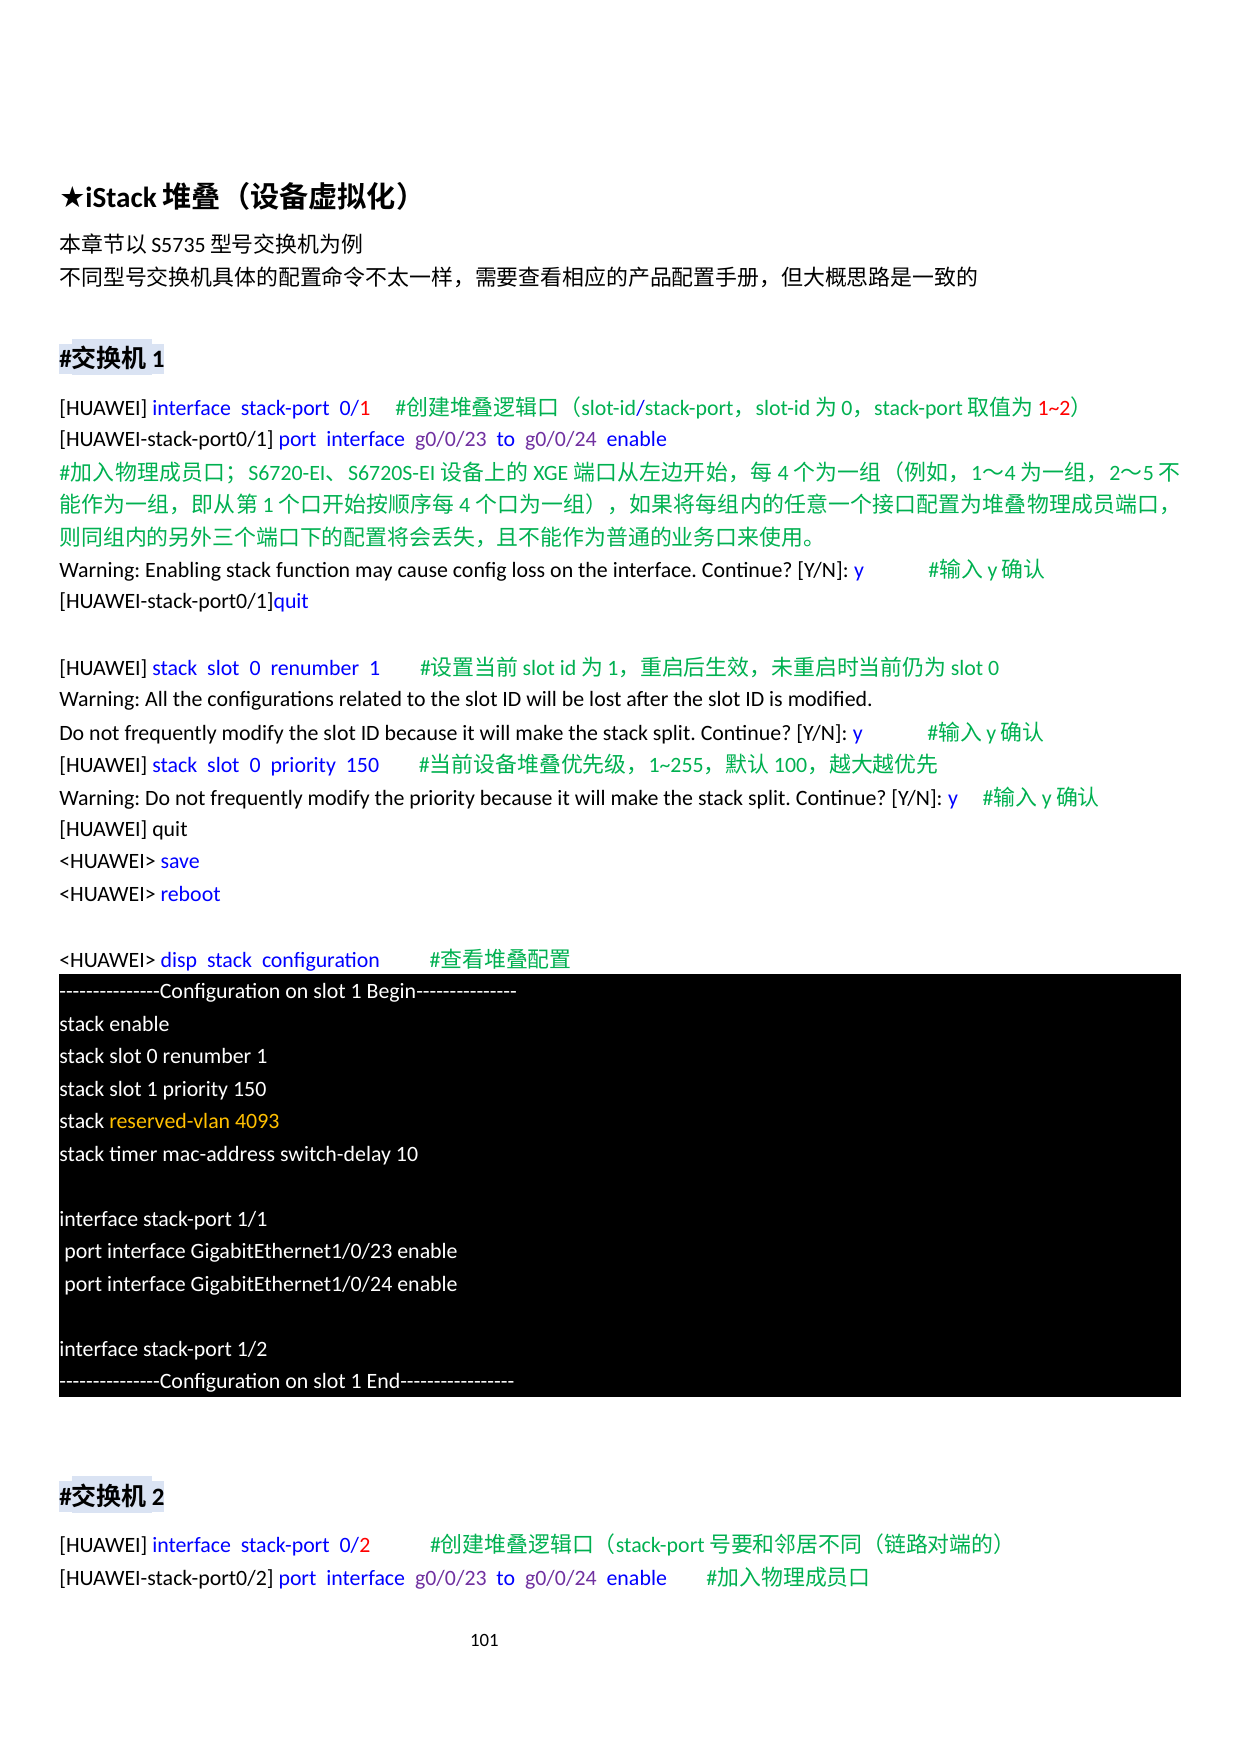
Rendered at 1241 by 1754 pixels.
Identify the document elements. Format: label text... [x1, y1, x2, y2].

text ★iStack堆叠（设备虚拟化） [59, 162, 1181, 227]
text stack slot 1 priority 150 [59, 1072, 1181, 1104]
text interface stack-port 1/2 [59, 1332, 1181, 1364]
text ---------------Configuration on slot 1 Begin--------------- [59, 974, 1181, 1007]
text 本章节以S5735型号交换机为例 [59, 227, 1181, 259]
text [HUAWEI-stack-port0/2] port interface g0/0/23 to g0/0/24 enable #加入物理成员口 [59, 1559, 1181, 1592]
text Do not frequently modify the slot ID because it will make the stack split. Continue? [Y/N]: y #输入y确认 [59, 714, 1181, 747]
text [HUAWEI] interface stack-port 0/1 #创建堆叠逻辑口（slot-id/stack-port，slot-id为0，stack-port取值为1~2） [59, 389, 1181, 422]
text ---------------Configuration on slot 1 End----------------- [59, 1364, 1181, 1397]
text stack slot 0 renumber 1 [59, 1039, 1181, 1072]
text stack enable [59, 1007, 1181, 1039]
text interface stack-port 1/1 [59, 1202, 1181, 1234]
text stack reserved-vlan 4093 [59, 1104, 1181, 1137]
text [HUAWEI-stack-port0/1]quit [59, 584, 1181, 617]
text [HUAWEI] interface stack-port 0/2 #创建堆叠逻辑口（stack-port号要和邻居不同（链路对端的） [59, 1527, 1181, 1559]
text [HUAWEI] stack slot 0 priority 150 #当前设备堆叠优先级，1~255，默认100，越大越优先 [59, 747, 1181, 779]
text Warning: Enabling stack function may cause config loss on the interface. Continue? [Y/N]: y #输入y确认 [59, 552, 1181, 584]
text <HUAWEI> disp stack configuration #查看堆叠配置 [59, 942, 1181, 974]
text port interface GigabitEthernet1/0/24 enable [59, 1267, 1181, 1299]
text 不同型号交换机具体的配置命令不太一样，需要查看相应的产品配置手册，但大概思路是一致的 [59, 259, 1181, 292]
text stack timer mac-address switch-delay 10 [59, 1137, 1181, 1169]
text [HUAWEI] quit [59, 812, 1181, 844]
text Warning: All the configurations related to the slot ID will be lost after the slot ID is modified. [59, 682, 1181, 714]
text #交换机2 [59, 1462, 1181, 1527]
text [HUAWEI-stack-port0/1] port interface g0/0/23 to g0/0/24 enable [59, 422, 1181, 454]
text [HUAWEI] stack slot 0 renumber 1 #设置当前slot id为1，重启后生效，未重启时当前仍为slot 0 [59, 649, 1181, 682]
text <HUAWEI> save [59, 844, 1181, 877]
text #加入物理成员口；S6720-EI、S6720S-EI设备上的XGE端口从左边开始，每4个为一组（例如，1～4为一组，2～5不能作为一组，即从第1个口开始按顺序每4个口为一组），如果将每组内的任意一个接口配置为堆叠物理成员端口，则同组内的另外三个端口下的配置将会丢失，且不能作为普通的业务口来使用。 [59, 454, 1181, 552]
text #交换机1 [59, 324, 1181, 389]
text Warning: Do not frequently modify the priority because it will make the stack split. Continue? [Y/N]: y #输入y确认 [59, 779, 1181, 812]
text <HUAWEI> reboot [59, 877, 1181, 909]
text port interface GigabitEthernet1/0/23 enable [59, 1234, 1181, 1267]
